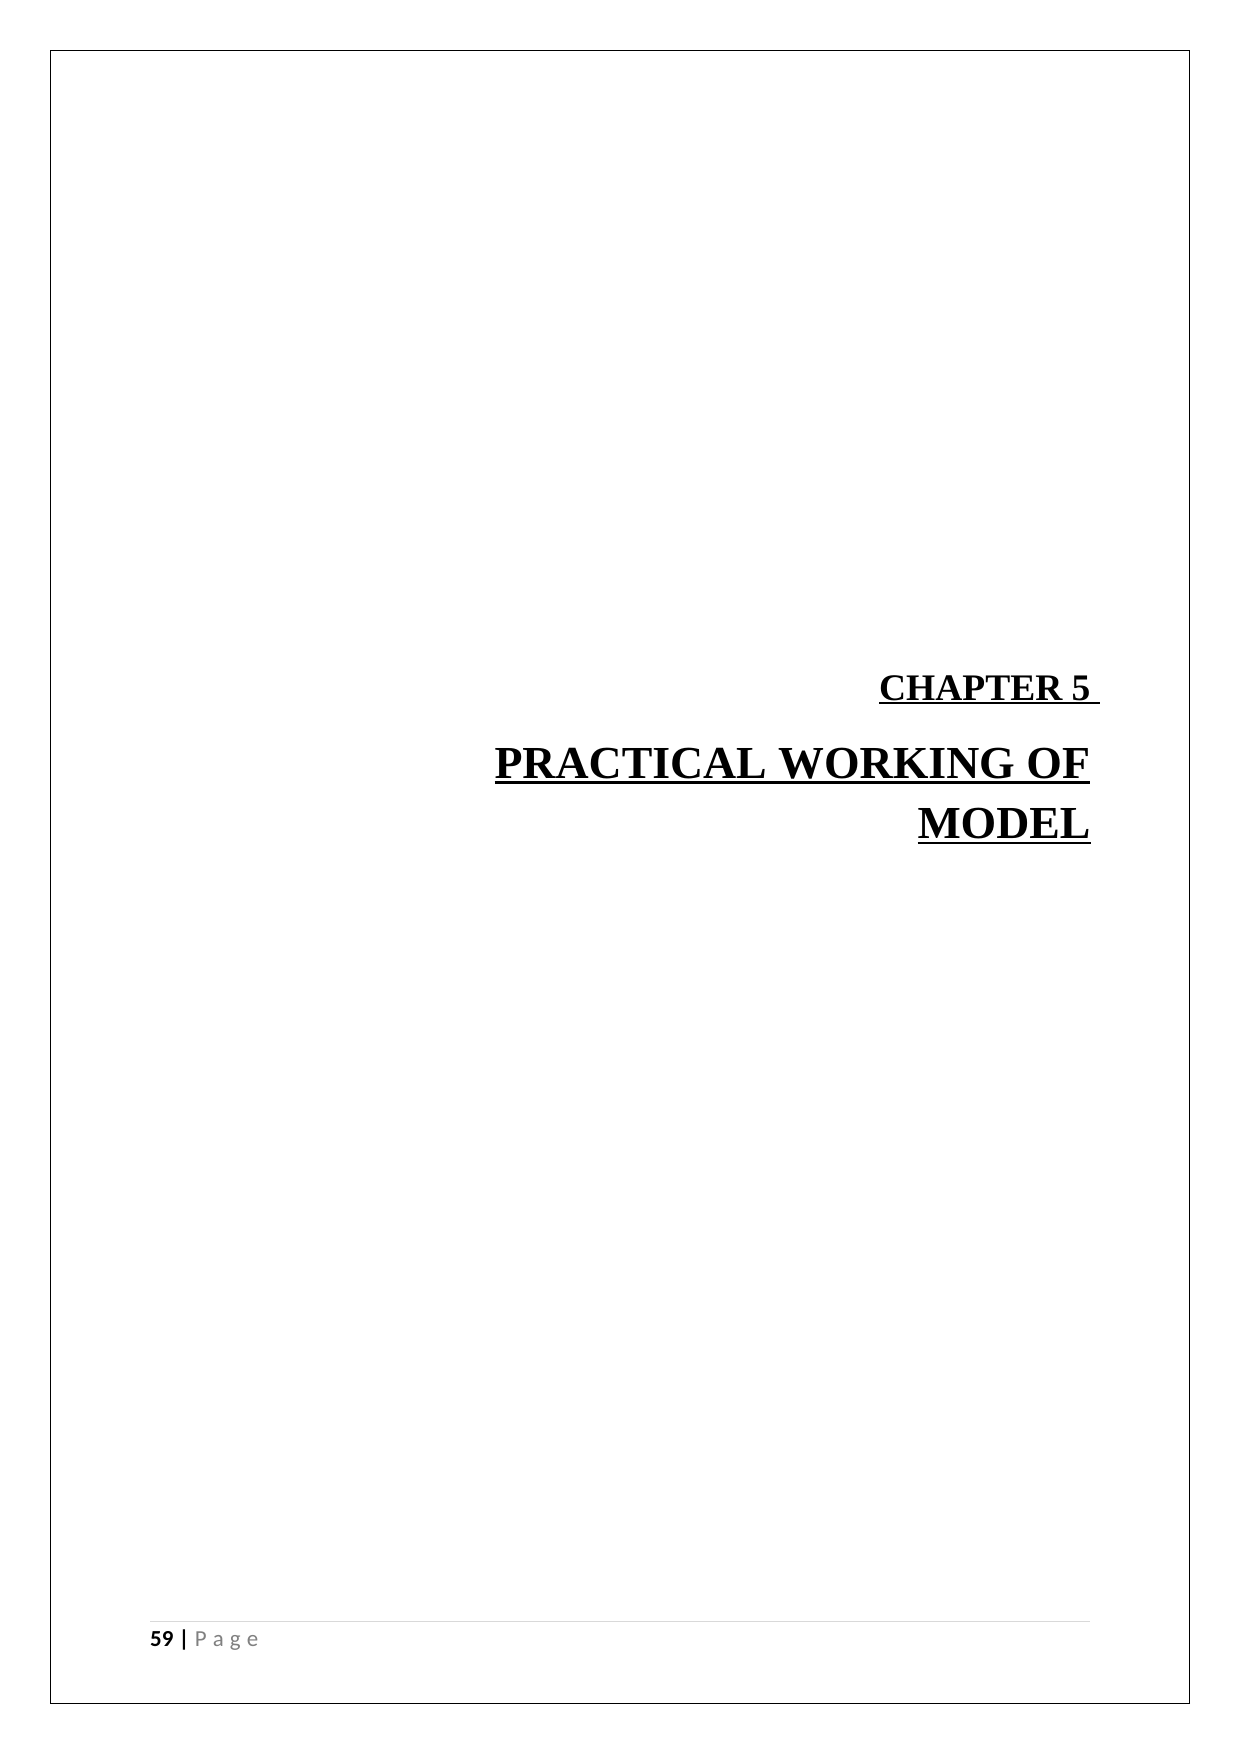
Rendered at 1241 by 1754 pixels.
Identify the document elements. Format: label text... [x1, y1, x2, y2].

text PRACTICAL WORKING OF MODEL [300, 736, 1090, 849]
text CHAPTER 5 [525, 665, 1090, 708]
